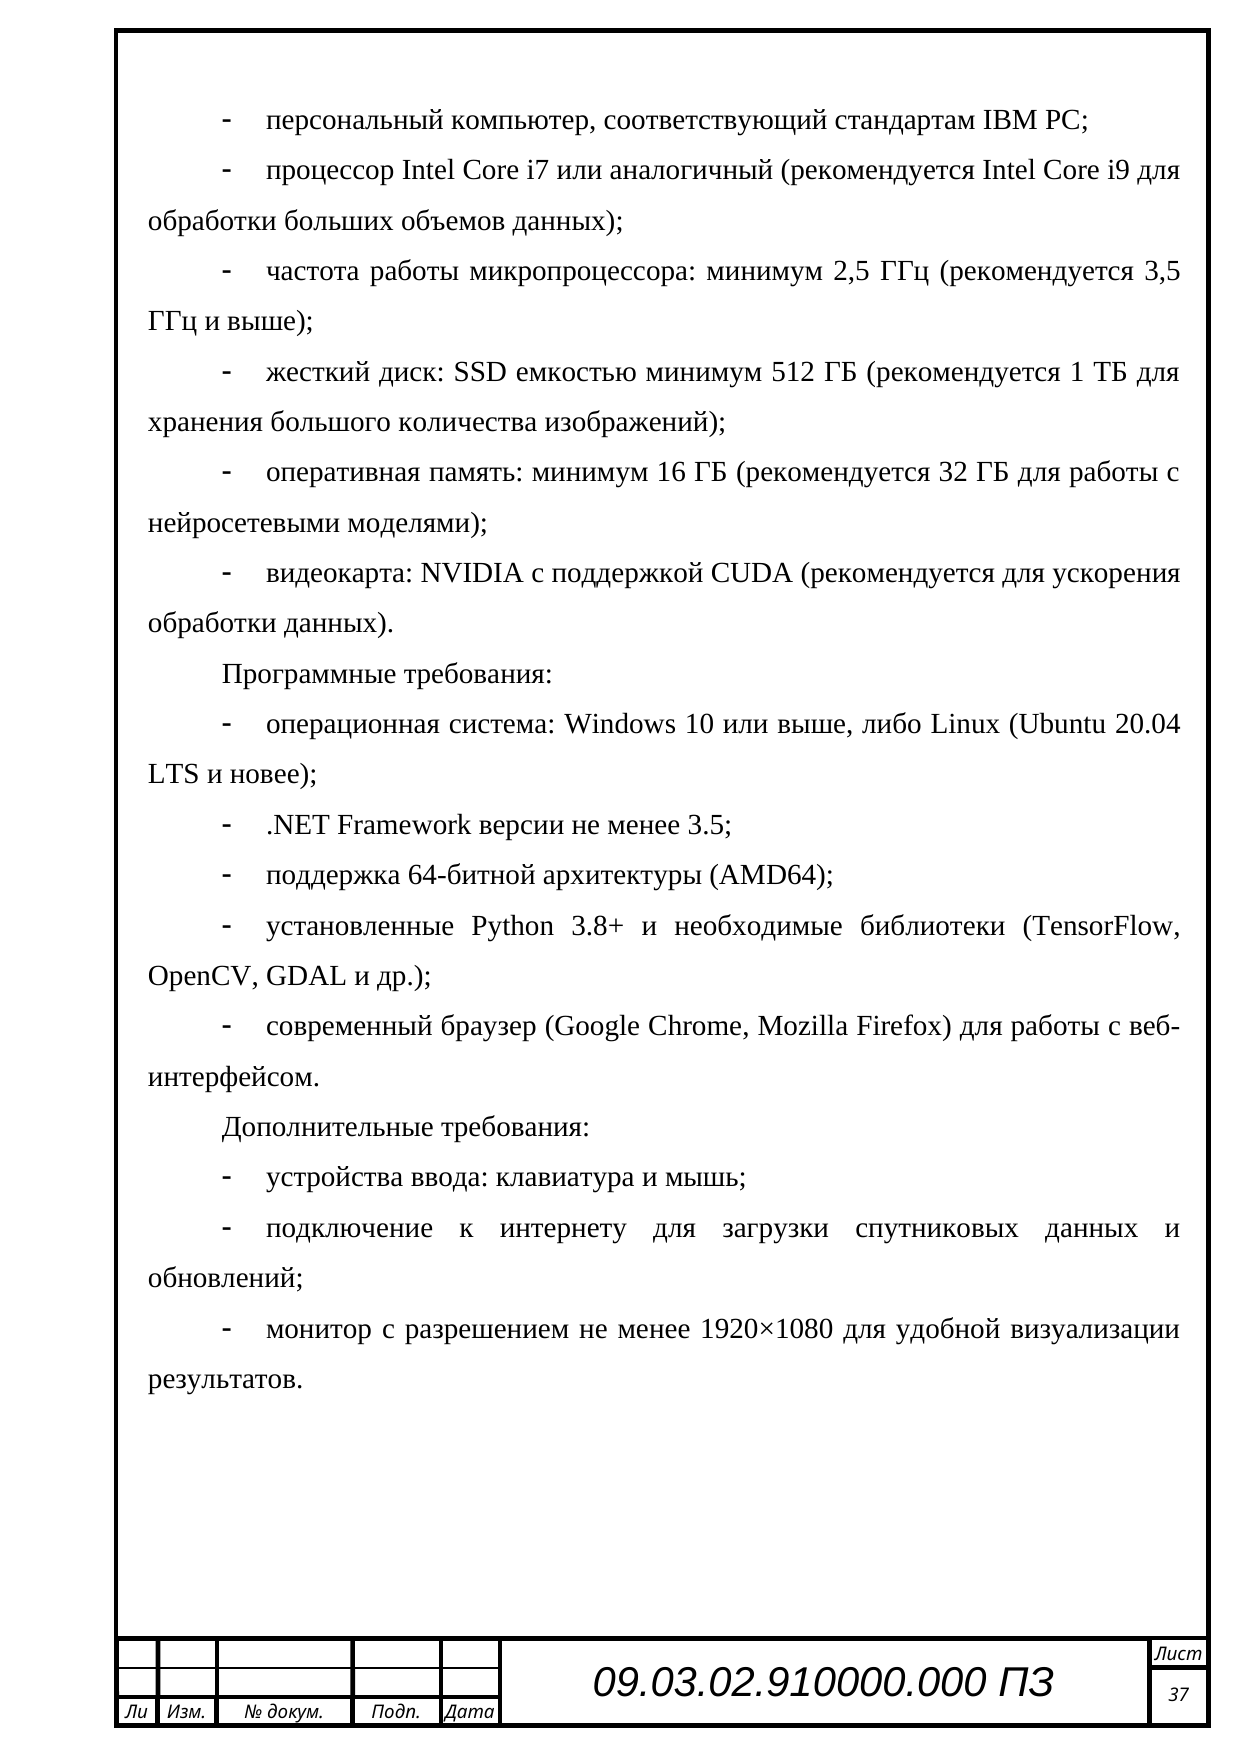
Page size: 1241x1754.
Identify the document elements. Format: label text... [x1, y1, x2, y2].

list поддержка 64-битной архитектуры (AMD64); [148, 857, 1181, 891]
list установленные Python 3.8+ и необходимые библиотеки (TensorFlow, OpenCV, GDAL и др.); [148, 908, 1181, 992]
list частота работы микропроцессора: минимум 2,5 ГГц (рекомендуется 3,5 ГГц и выше); [148, 253, 1181, 337]
list оперативная память: минимум 16 ГБ (рекомендуется 32 ГБ для работы с нейросетевыми моделями); [148, 454, 1181, 538]
list подключение к интернету для загрузки спутниковых данных и обновлений; [148, 1210, 1181, 1294]
list устройства ввода: клавиатура и мышь; [148, 1159, 1181, 1193]
text Программные требования: [148, 656, 1181, 689]
list .NET Framework версии не менее 3.5; [148, 807, 1181, 841]
list процессор Intel Core i7 или аналогичный (рекомендуется Intel Core i9 для обработки больших объемов данных); [148, 152, 1181, 236]
list персональный компьютер, соответствующий стандартам IBM PC; [148, 102, 1181, 136]
list жесткий диск: SSD емкостью минимум 512 ГБ (рекомендуется 1 ТБ для хранения большого количества изображений); [148, 354, 1181, 438]
list операционная система: Windows 10 или выше, либо Linux (Ubuntu 20.04 LTS и новее); [148, 706, 1181, 790]
list видеокарта: NVIDIA с поддержкой CUDA (рекомендуется для ускорения обработки данных). [148, 555, 1181, 639]
list современный браузер (Google Chrome, Mozilla Firefox) для работы с веб-интерфейсом. [148, 1008, 1181, 1092]
list монитор с разрешением не менее 1920×1080 для удобной визуализации результатов. [148, 1311, 1181, 1395]
text Дополнительные требования: [148, 1109, 1181, 1143]
